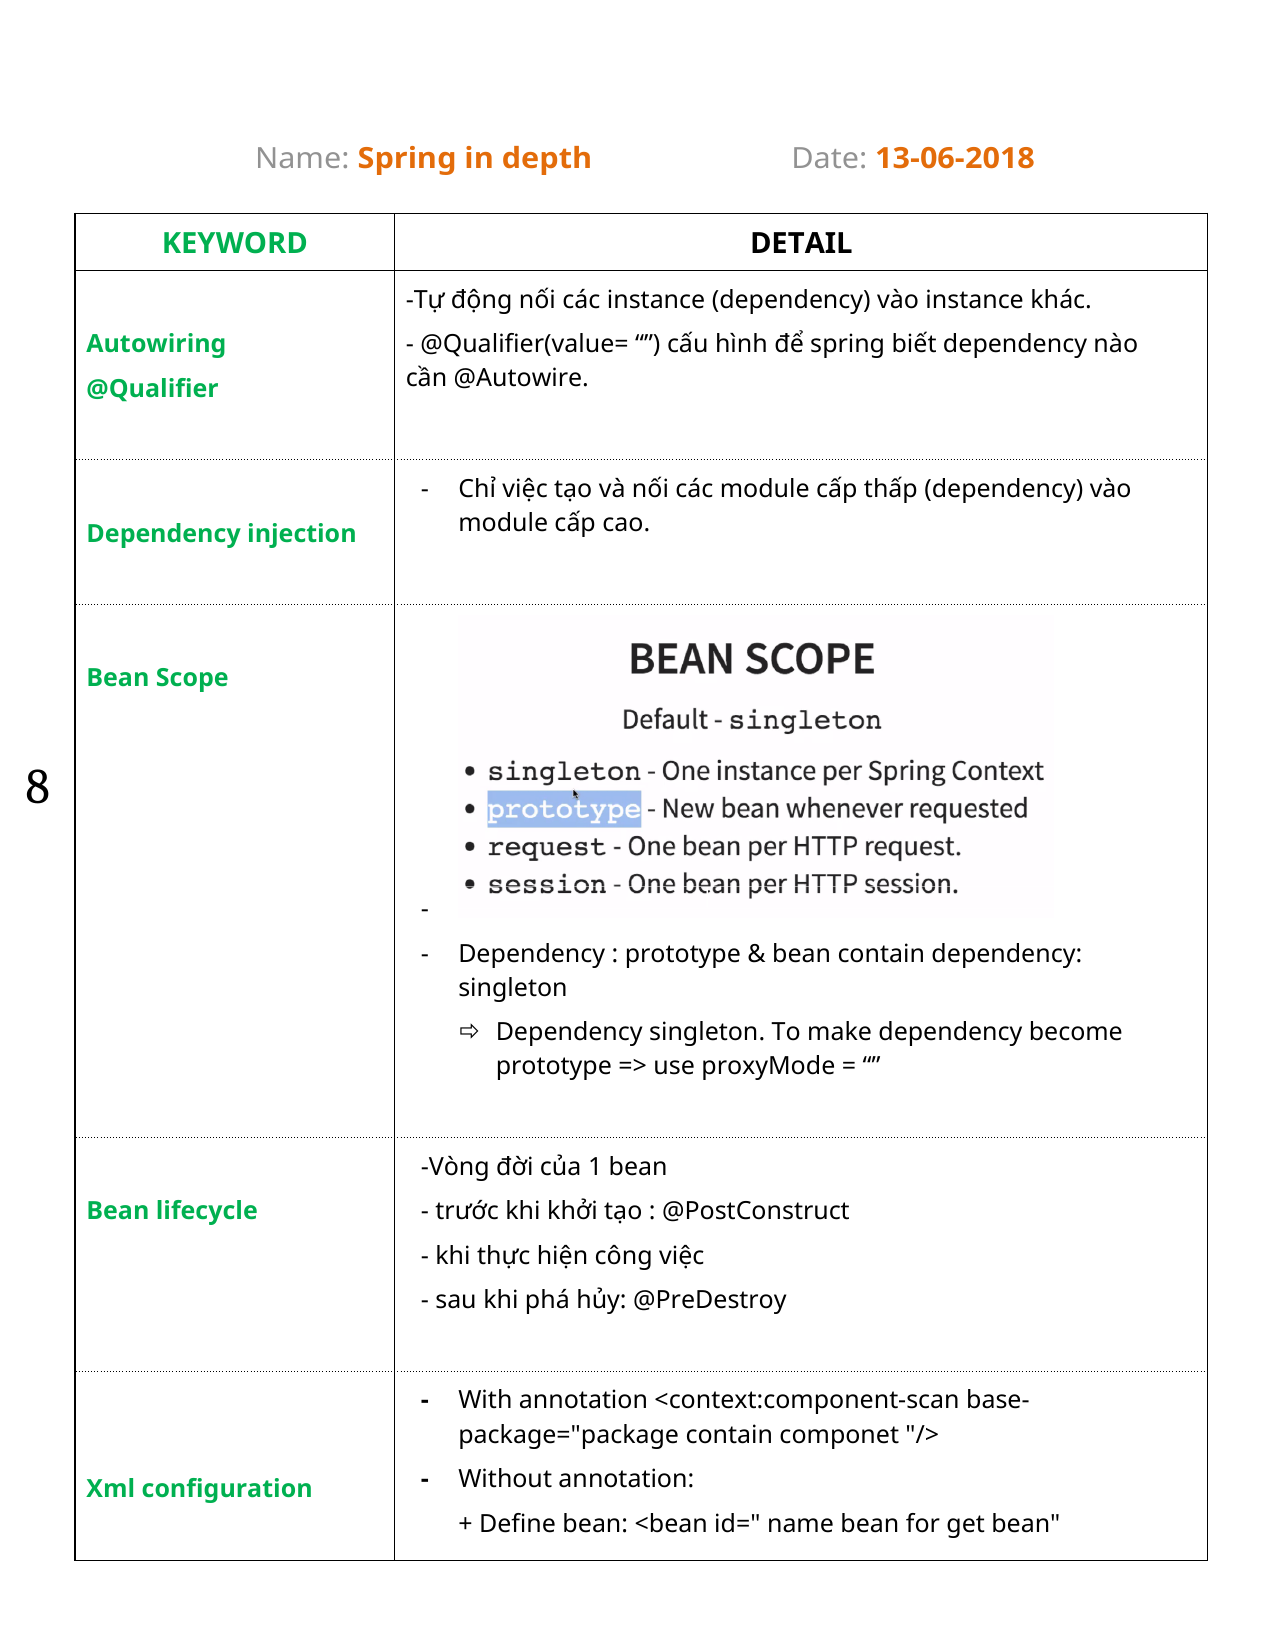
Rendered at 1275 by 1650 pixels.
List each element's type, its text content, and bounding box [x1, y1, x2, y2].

table_header KEYWORD [76, 214, 394, 270]
table_cell Autowiring @Qualifier [76, 271, 394, 459]
table_cell Dependency injection [76, 459, 394, 604]
picture [458, 615, 1055, 918]
text Name: Spring in depth Date: 13-06-2018 [89, 137, 1200, 177]
table_cell Xml configuration [76, 1371, 394, 1560]
table_cell Bean Scope [76, 604, 394, 1137]
table_header DETAIL [395, 214, 1207, 270]
table_cell Chỉ việc tạo và nối các module cấp thấp (dependency) vào module cấp cao. [395, 459, 1207, 604]
table_cell -Vòng đời của 1 bean - trước khi khởi tạo : @PostConstruct - khi thực hiện công việc - sau khi phá hủy: @PreDestroy [395, 1137, 1207, 1371]
table_cell -Tự động nối các instance (dependency) vào instance khác. - @Qualifier(value= “”) cấu hình để spring biết dependency nào cần @Autowire. [395, 271, 1207, 459]
table_cell Bean lifecycle [76, 1137, 394, 1371]
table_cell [395, 1371, 1207, 1560]
table_cell Dependency : prototype & bean contain dependency: singleton Dependency singleton. To make dependency become prototype => use proxyMode = “” [395, 604, 1207, 1137]
